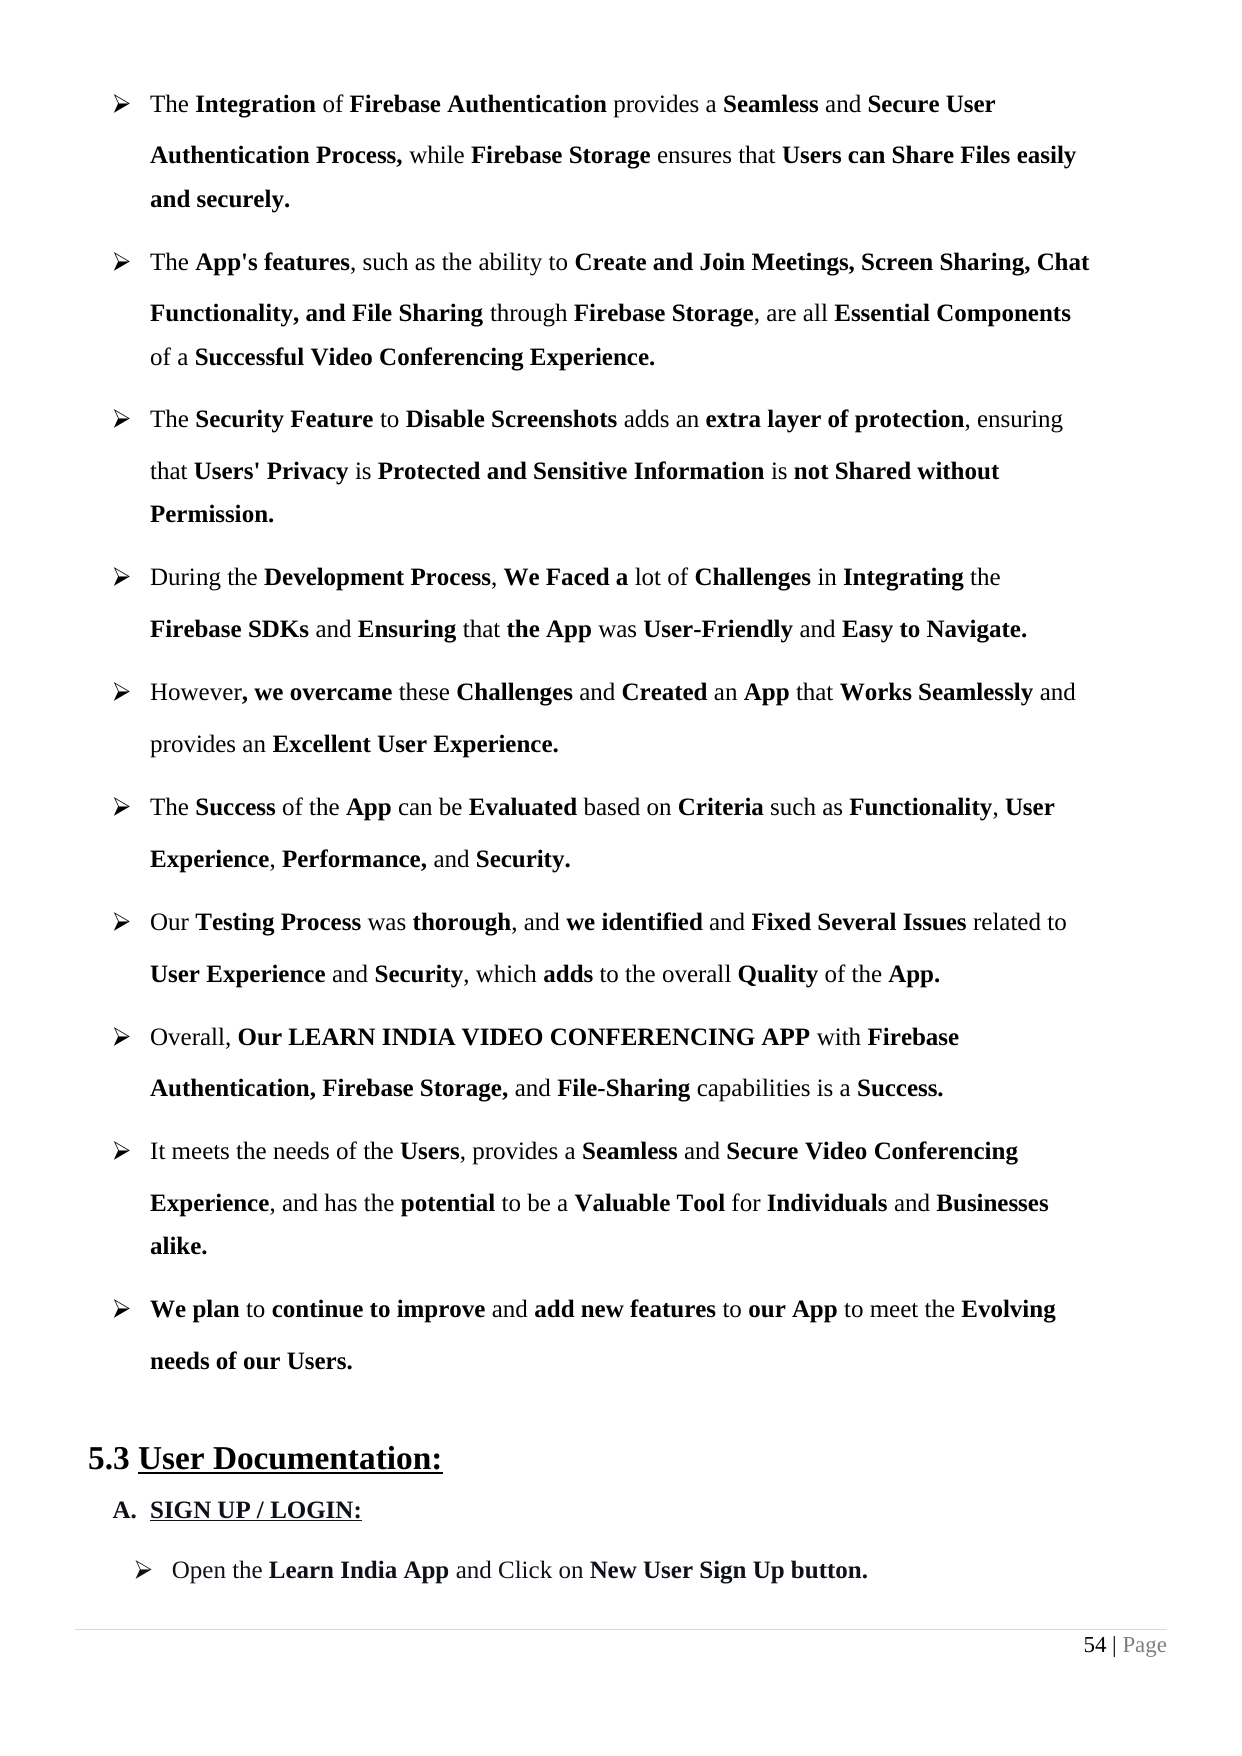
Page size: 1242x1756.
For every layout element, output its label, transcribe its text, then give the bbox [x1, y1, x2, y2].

subtitle Overall, Our LEARN INDIA VIDEO CONFERENCING APP with Firebase Authentication, Firebase Storage, and File-Sharing capabilities is a Success. [112, 1008, 1096, 1102]
subtitle The Integration of Firebase Authentication provides a Seamless and Secure User Authentication Process, while Firebase Storage ensures that Users can Share Files easily and securely. [112, 75, 1096, 212]
list SIGN UP / LOGIN: [112, 1495, 1167, 1524]
subtitle However, we overcame these Challenges and Created an App that Works Seamlessly and provides an Excellent User Experience. [112, 663, 1096, 758]
list Open the Learn India App and Click on New User Sign Up button. [134, 1542, 1167, 1593]
subtitle During the Development Process, We Faced a lot of Challenges in Integrating the Firebase SDKs and Ensuring that the App was User-Friendly and Easy to Navigate. [112, 549, 1096, 643]
subtitle 5.3 User Documentation: [88, 1438, 1167, 1477]
subtitle The Security Feature to Disable Screenshots adds an extra layer of protection, ensuring that Users' Privacy is Protected and Sensitive Information is not Shared without Permission. [112, 391, 1096, 528]
subtitle It meets the needs of the Users, provides a Seamless and Secure Video Conferencing Experience, and has the potential to be a Valuable Tool for Individuals and Businesses alike. [112, 1123, 1096, 1260]
subtitle We plan to continue to improve and add new features to our App to meet the Evolving needs of our Users. [112, 1281, 1096, 1375]
subtitle Our Testing Process was thorough, and we identified and Fixed Several Issues related to User Experience and Security, which adds to the overall Quality of the App. [112, 893, 1096, 987]
subtitle The Success of the App can be Evaluated based on Criteria such as Functionality, User Experience, Performance, and Security. [112, 778, 1096, 873]
subtitle The App's features, such as the ability to Create and Join Meetings, Screen Sharing, Chat Functionality, and File Sharing through Firebase Storage, are all Essential Components of a Successful Video Conferencing Experience. [112, 233, 1096, 370]
